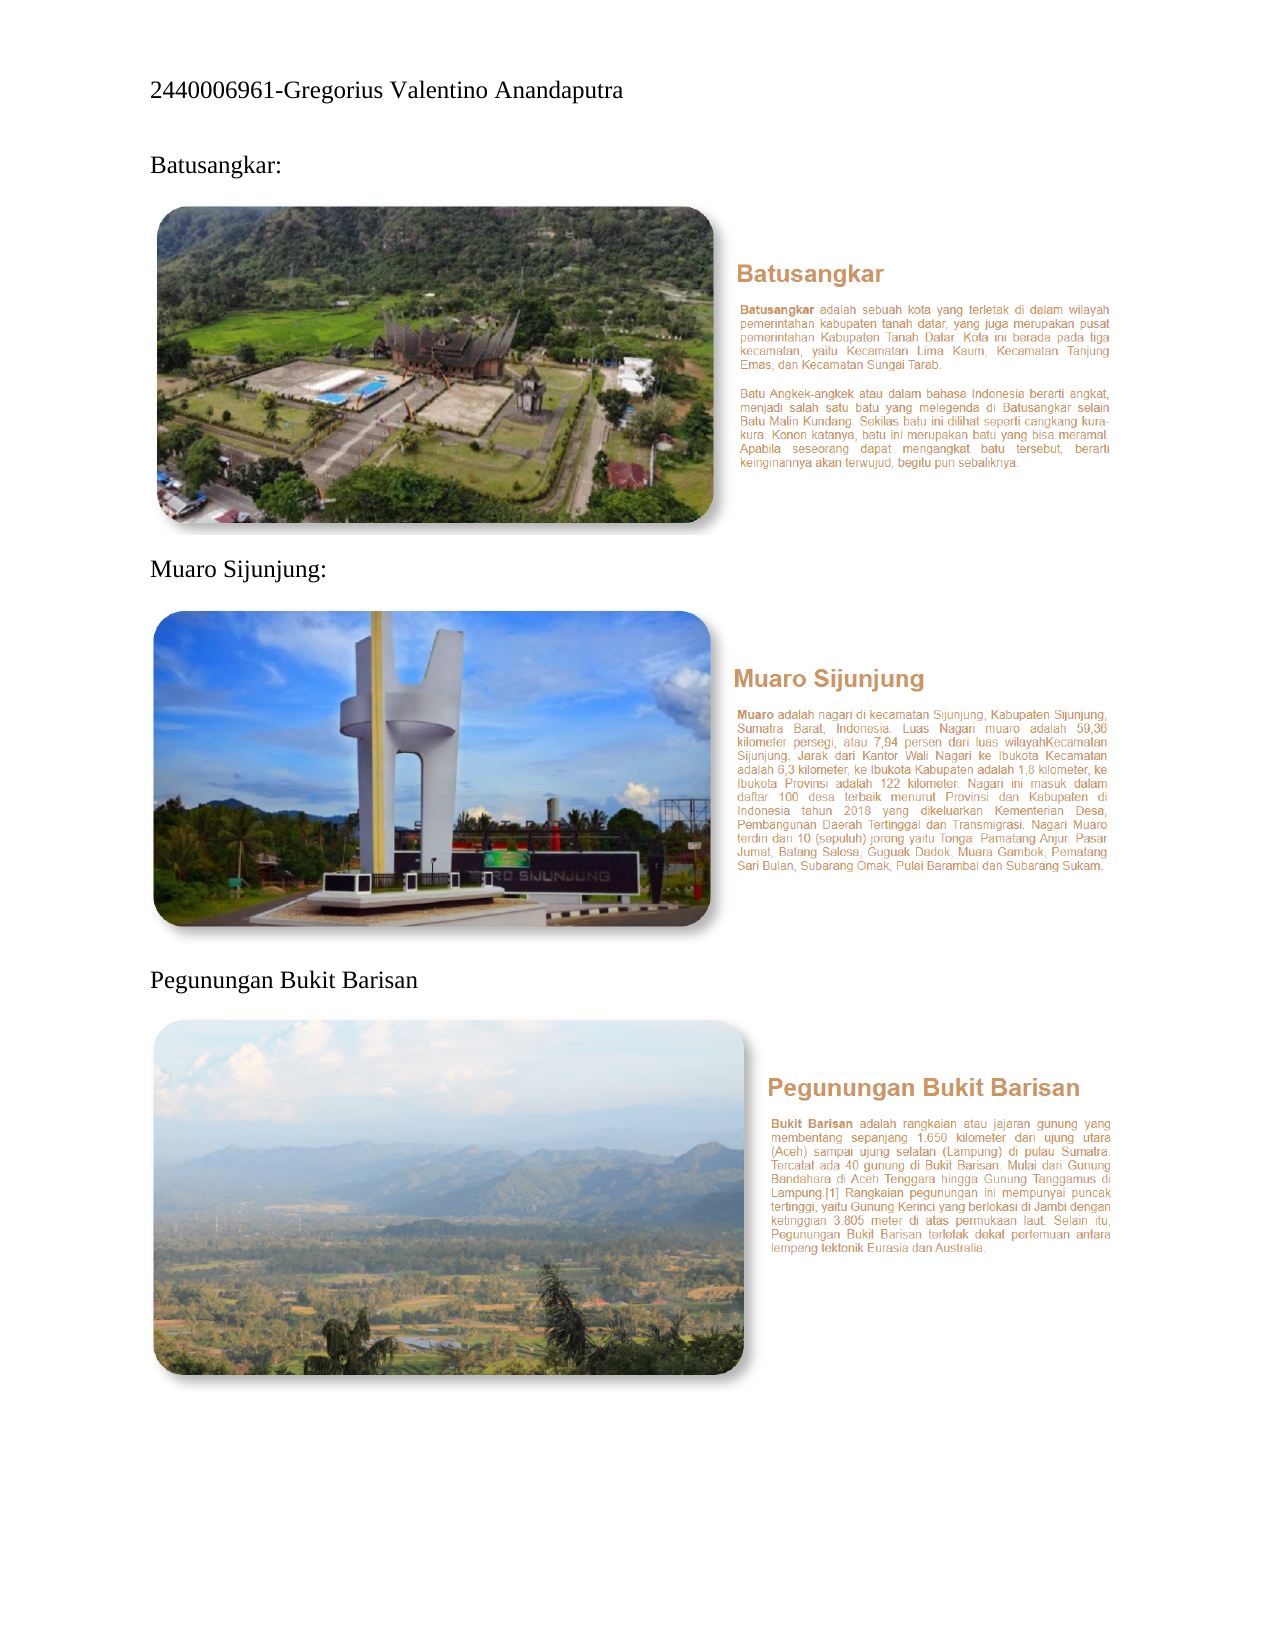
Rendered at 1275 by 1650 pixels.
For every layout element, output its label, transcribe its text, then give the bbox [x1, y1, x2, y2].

picture [150, 1012, 1125, 1393]
text Pegunungan Bukit Barisan [150, 965, 1125, 994]
text Muaro Sijunjung: [150, 554, 1125, 582]
picture [150, 601, 1125, 946]
text Batusangkar: [150, 150, 1125, 179]
picture [150, 197, 1125, 535]
